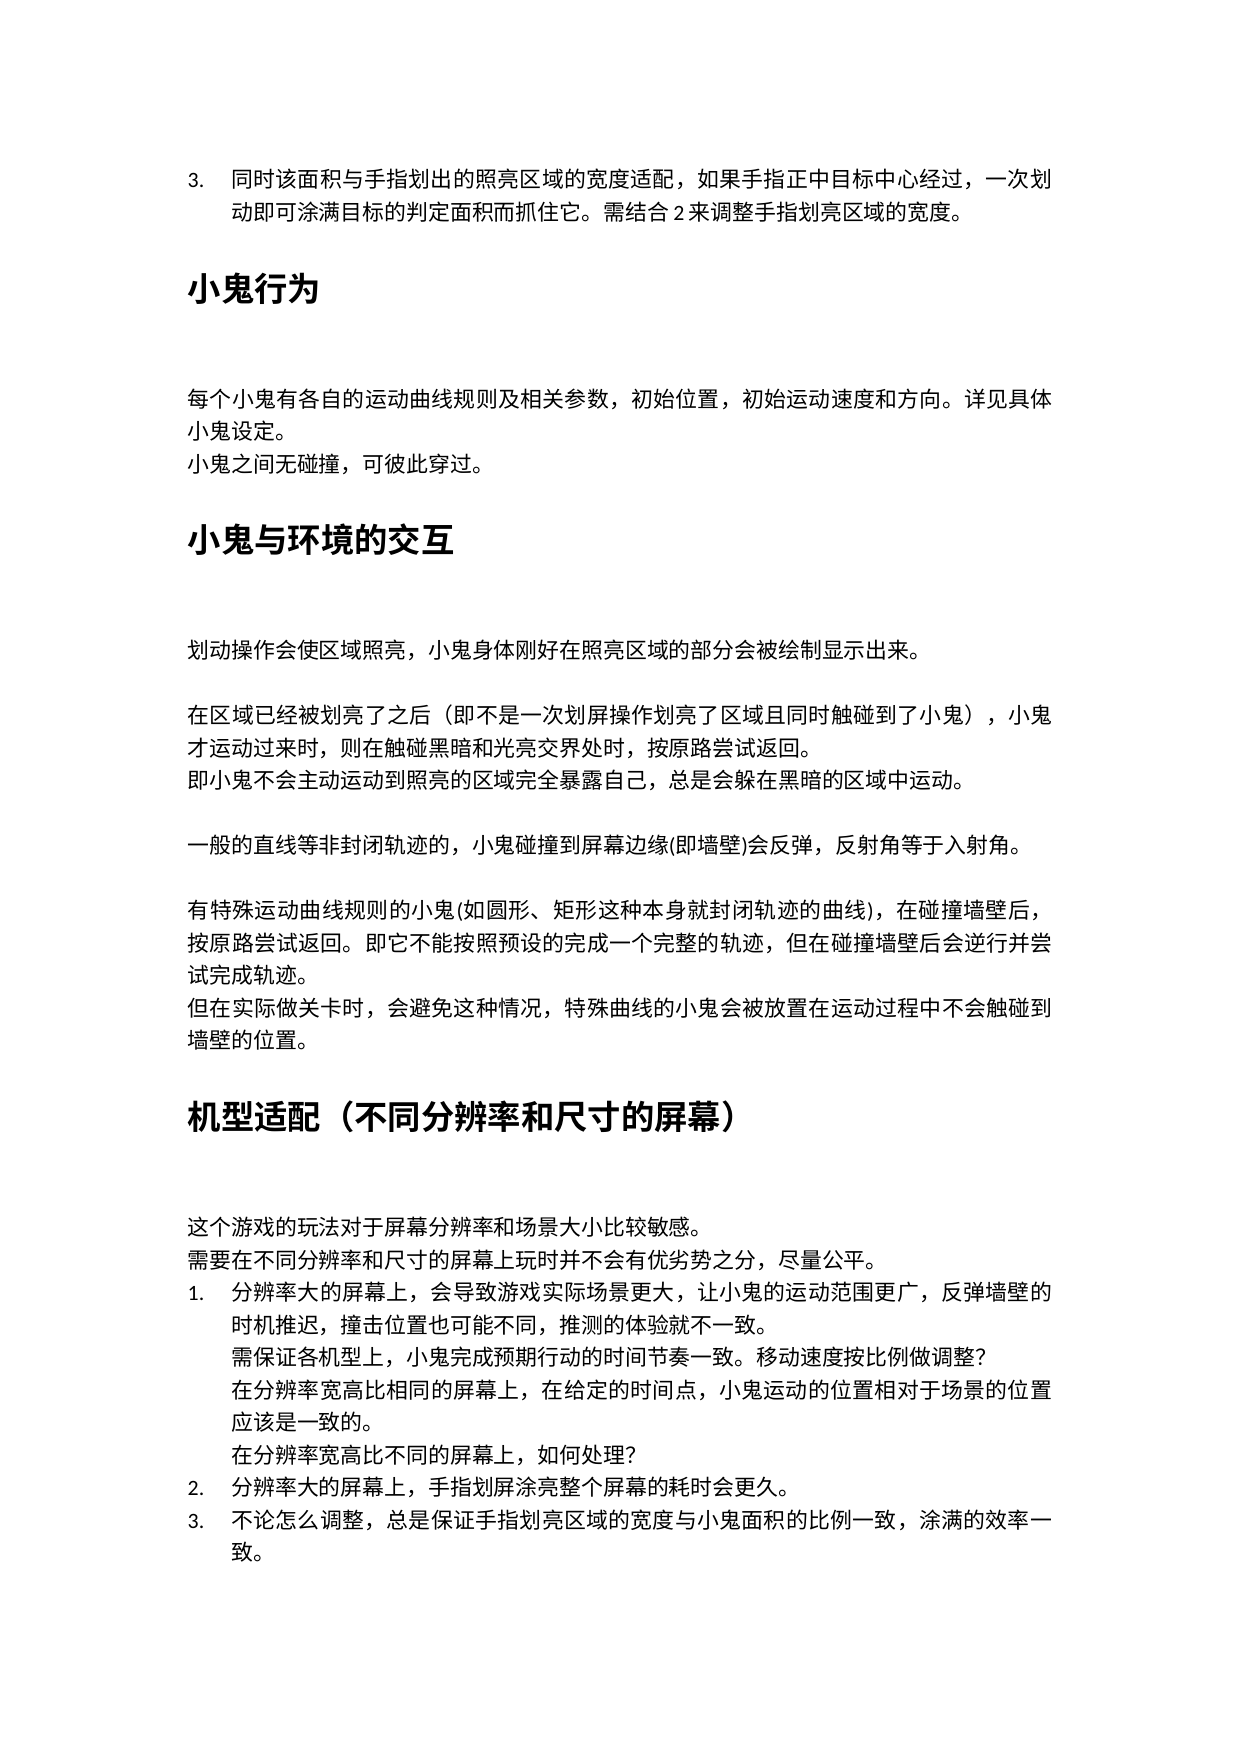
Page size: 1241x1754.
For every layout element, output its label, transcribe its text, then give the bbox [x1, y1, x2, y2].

list 分辨率大的屏幕上，会导致游戏实际场景更大，让小鬼的运动范围更广，反弹墙壁的时机推迟，撞击位置也可能不同，推测的体验就不一致。 [187, 1275, 1053, 1340]
list 同时该面积与手指划出的照亮区域的宽度适配，如果手指正中目标中心经过，一次划动即可涂满目标的判定面积而抓住它。需结合2来调整手指划亮区域的宽度。 [187, 162, 1053, 227]
text 一般的直线等非封闭轨迹的，小鬼碰撞到屏幕边缘(即墙壁)会反弹，反射角等于入射角。 [187, 828, 1053, 861]
text 这个游戏的玩法对于屏幕分辨率和场景大小比较敏感。 [187, 1210, 1053, 1242]
text 即小鬼不会主动运动到照亮的区域完全暴露自己，总是会躲在黑暗的区域中运动。 [187, 763, 1053, 796]
list 分辨率大的屏幕上，手指划屏涂亮整个屏幕的耗时会更久。 [187, 1470, 1053, 1502]
list 在分辨率宽高比相同的屏幕上，在给定的时间点，小鬼运动的位置相对于场景的位置应该是一致的。 [231, 1372, 1053, 1437]
subtitle 机型适配（不同分辨率和尺寸的屏幕） [187, 1083, 1053, 1148]
text 在区域已经被划亮了之后（即不是一次划屏操作划亮了区域且同时触碰到了小鬼），小鬼才运动过来时，则在触碰黑暗和光亮交界处时，按原路尝试返回。 [187, 698, 1053, 763]
list 在分辨率宽高比不同的屏幕上，如何处理？ [231, 1437, 1053, 1470]
subtitle 小鬼与环境的交互 [187, 506, 1053, 571]
text 划动操作会使区域照亮，小鬼身体刚好在照亮区域的部分会被绘制显示出来。 [187, 633, 1053, 666]
text 小鬼之间无碰撞，可彼此穿过。 [187, 446, 1053, 479]
text 需要在不同分辨率和尺寸的屏幕上玩时并不会有优劣势之分，尽量公平。 [187, 1242, 1053, 1275]
list 不论怎么调整，总是保证手指划亮区域的宽度与小鬼面积的比例一致，涂满的效率一致。 [187, 1502, 1053, 1567]
text 每个小鬼有各自的运动曲线规则及相关参数，初始位置，初始运动速度和方向。详见具体小鬼设定。 [187, 381, 1053, 446]
subtitle 小鬼行为 [187, 254, 1053, 319]
text 有特殊运动曲线规则的小鬼(如圆形、矩形这种本身就封闭轨迹的曲线)，在碰撞墙壁后，按原路尝试返回。即它不能按照预设的完成一个完整的轨迹，但在碰撞墙壁后会逆行并尝试完成轨迹。 [187, 893, 1053, 991]
list 需保证各机型上，小鬼完成预期行动的时间节奏一致。移动速度按比例做调整？ [231, 1340, 1053, 1372]
text 但在实际做关卡时，会避免这种情况，特殊曲线的小鬼会被放置在运动过程中不会触碰到墙壁的位置。 [187, 991, 1053, 1056]
